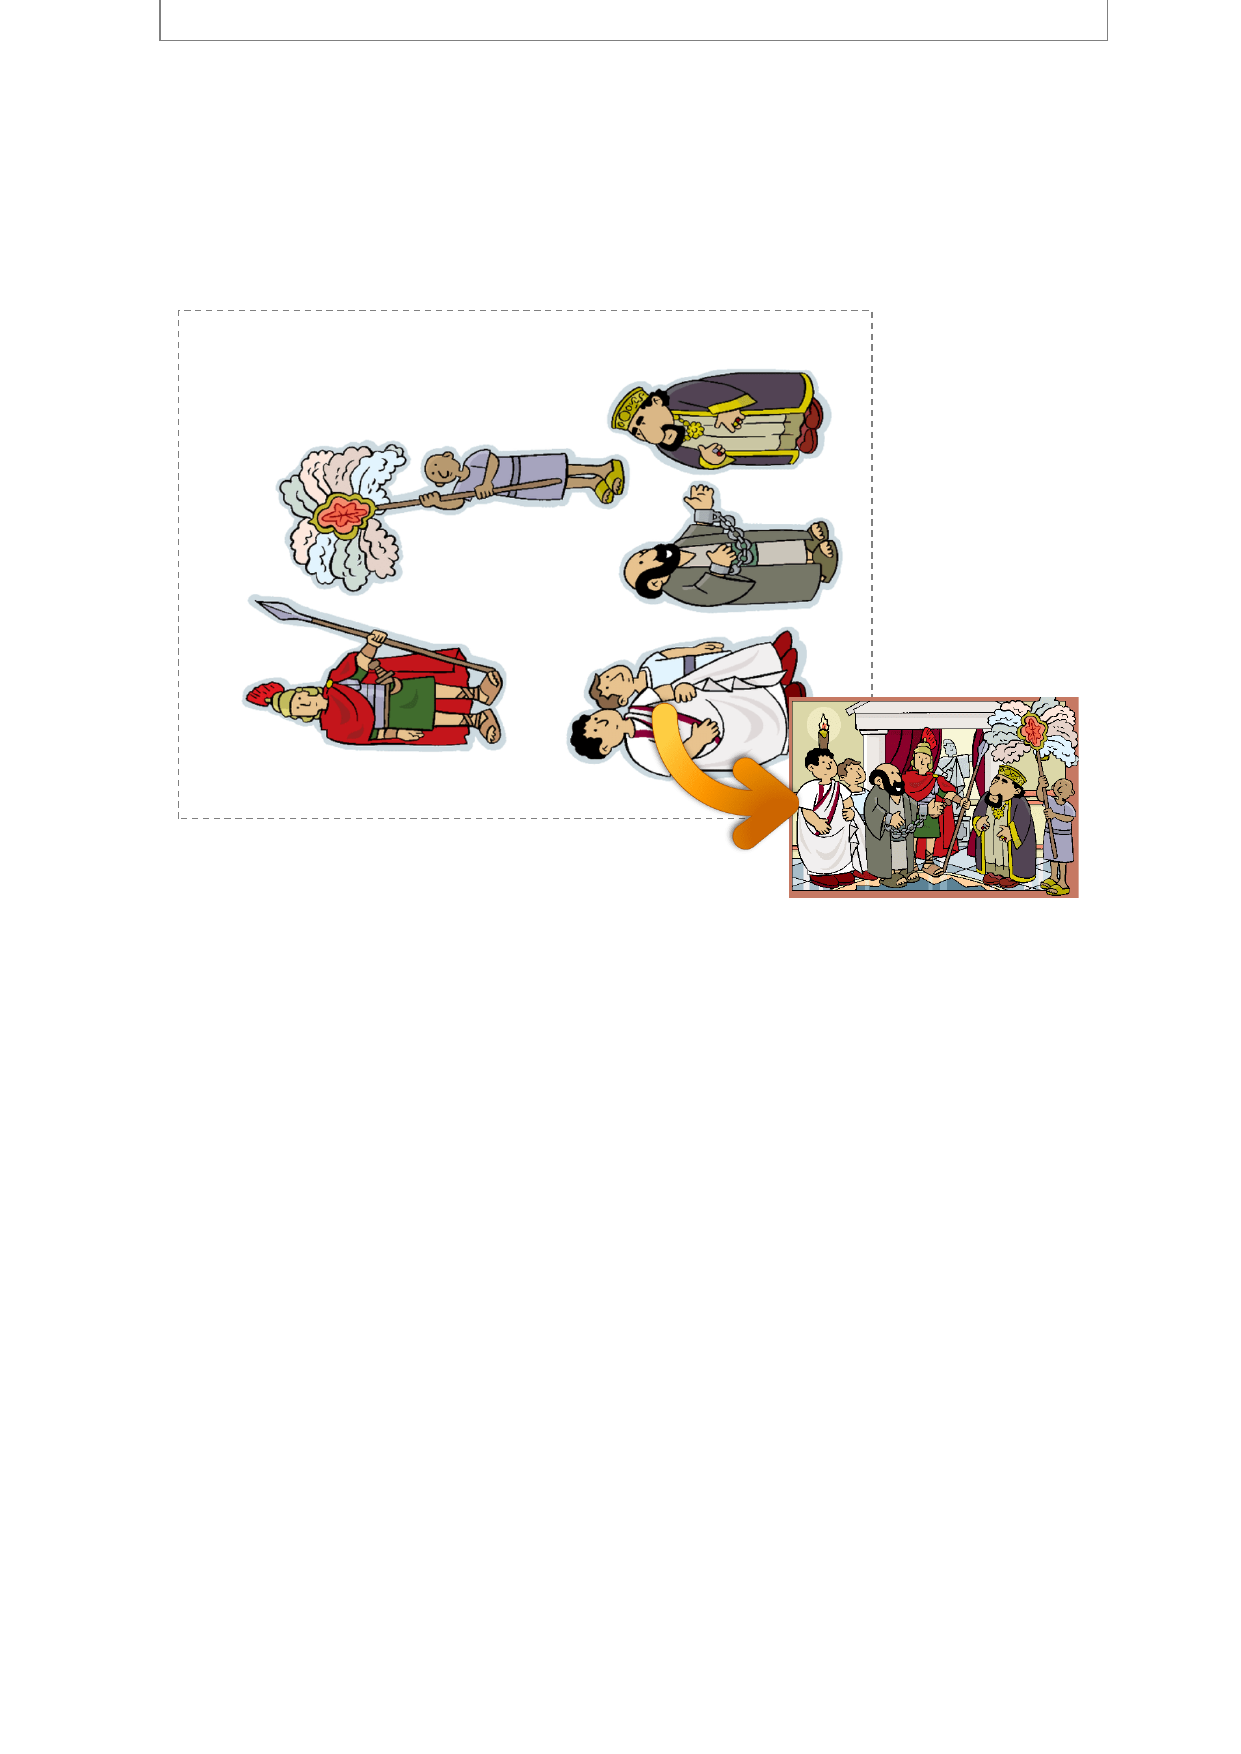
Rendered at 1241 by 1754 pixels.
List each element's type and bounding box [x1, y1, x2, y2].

picture [181, 312, 1079, 898]
